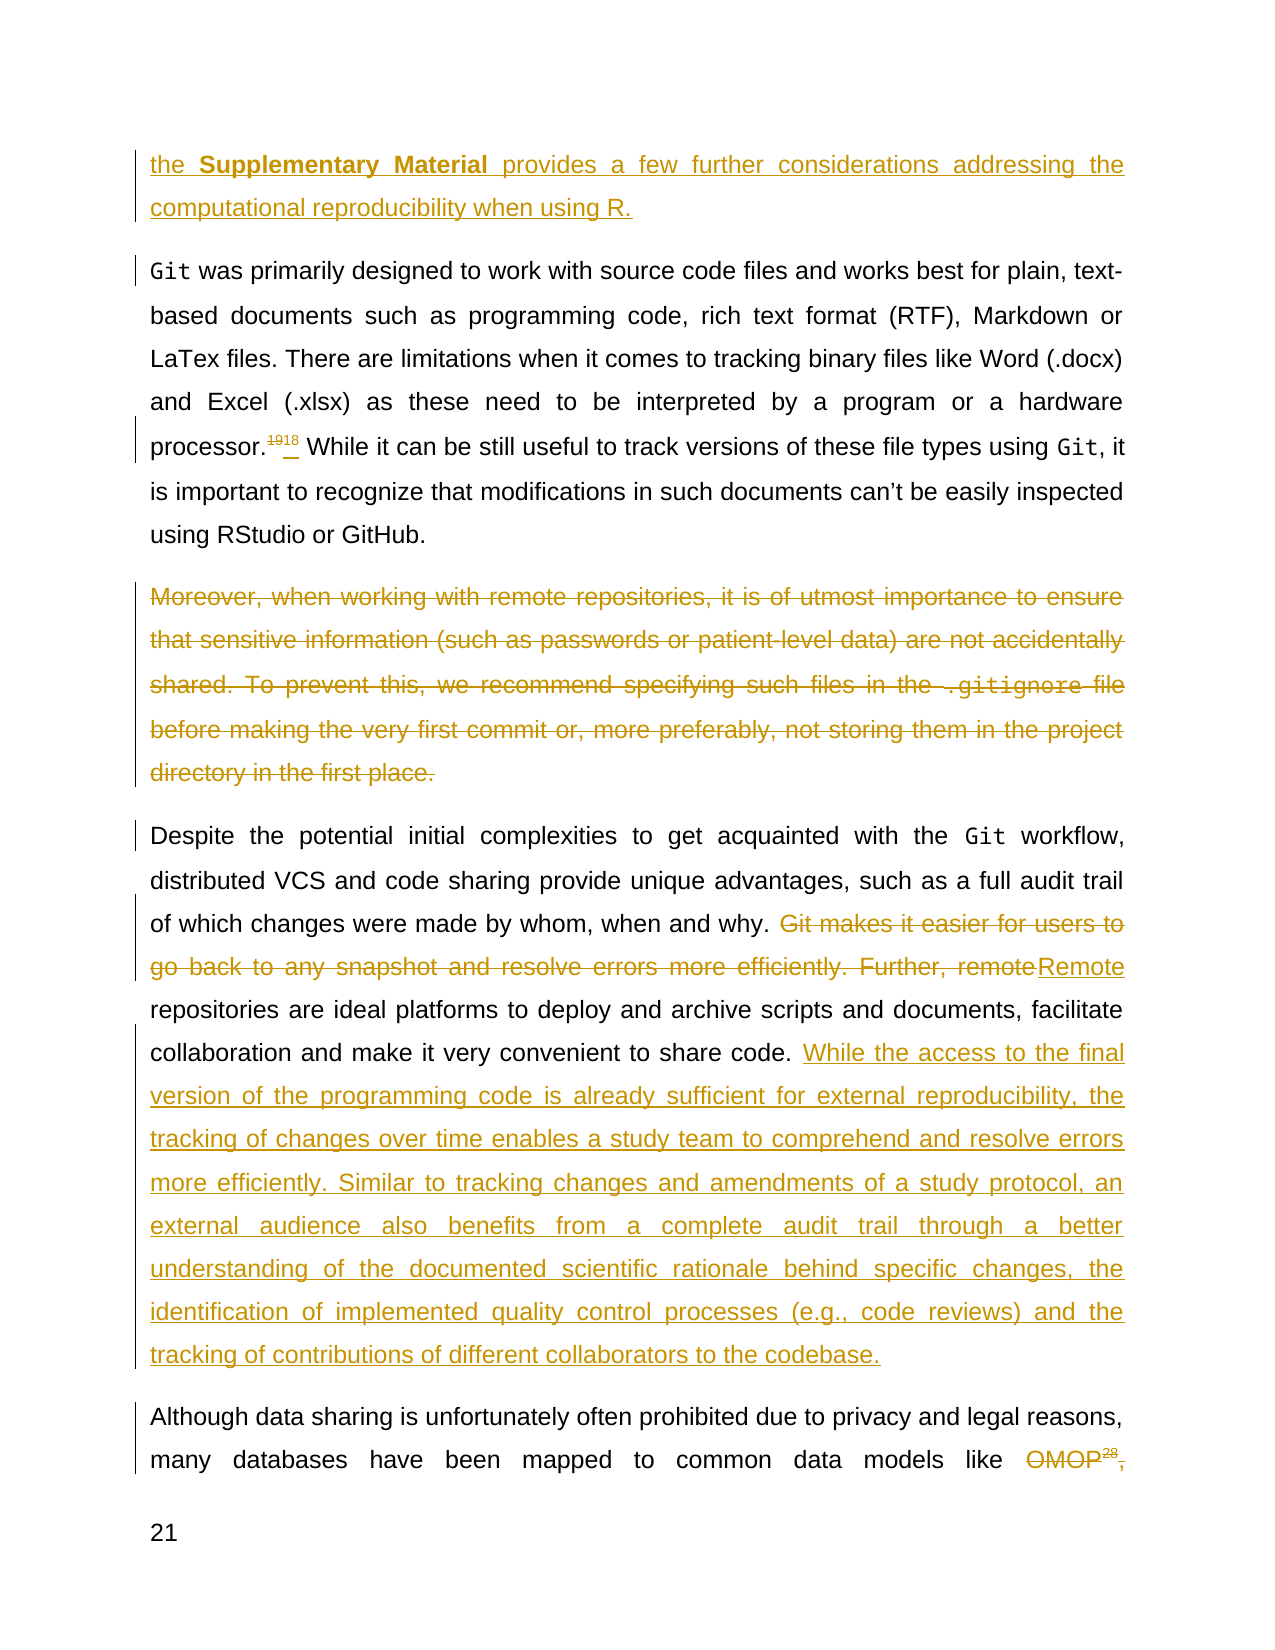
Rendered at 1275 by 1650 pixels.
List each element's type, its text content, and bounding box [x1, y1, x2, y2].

text Despite the potential initial complexities to get acquainted with the Git workflow, distributed VCS and code sharing provide unique advantages, such as a full audit trail of which changes were made by whom, when and why. repositories are ideal platforms to deploy and archive scripts and documents, facilitate collaboration and make it very convenient to share code. [150, 1108, 1125, 1149]
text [150, 1402, 1125, 1474]
text Despite the potential initial complexities to get acquainted with the Git workflow, distributed VCS and code sharing provide unique advantages, such as a full audit trail of which changes were made by whom, when and why. repositories are ideal platforms to deploy and archive scripts and documents, facilitate collaboration and make it very convenient to share code. [150, 1323, 1125, 1369]
text Despite the potential initial complexities to get acquainted with the Git workflow, distributed VCS and code sharing provide unique advantages, such as a full audit trail of which changes were made by whom, when and why. repositories are ideal platforms to deploy and archive scripts and documents, facilitate collaboration and make it very convenient to share code. [150, 1151, 1125, 1279]
text Despite the potential initial complexities to get acquainted with the Git workflow, distributed VCS and code sharing provide unique advantages, such as a full audit trail of which changes were made by whom, when and why. repositories are ideal platforms to deploy and archive scripts and documents, facilitate collaboration and make it very convenient to share code. [150, 820, 1125, 1106]
text Git was primarily designed to work with source code files and works best for plain, text-based documents such as programming code, rich text format (RTF), Markdown or LaTex files. There are limitations when it comes to tracking binary files like Word (.docx) and Excel (.xlsx) as these need to be interpreted by a program or a hardware processor. While it can be still useful to track versions of these file types using Git, it is important to recognize that modifications in such documents can’t be easily inspected using RStudio or GitHub. [150, 255, 1125, 549]
text Despite the potential initial complexities to get acquainted with the Git workflow, distributed VCS and code sharing provide unique advantages, such as a full audit trail of which changes were made by whom, when and why. repositories are ideal platforms to deploy and archive scripts and documents, facilitate collaboration and make it very convenient to share code. [150, 1280, 1125, 1322]
